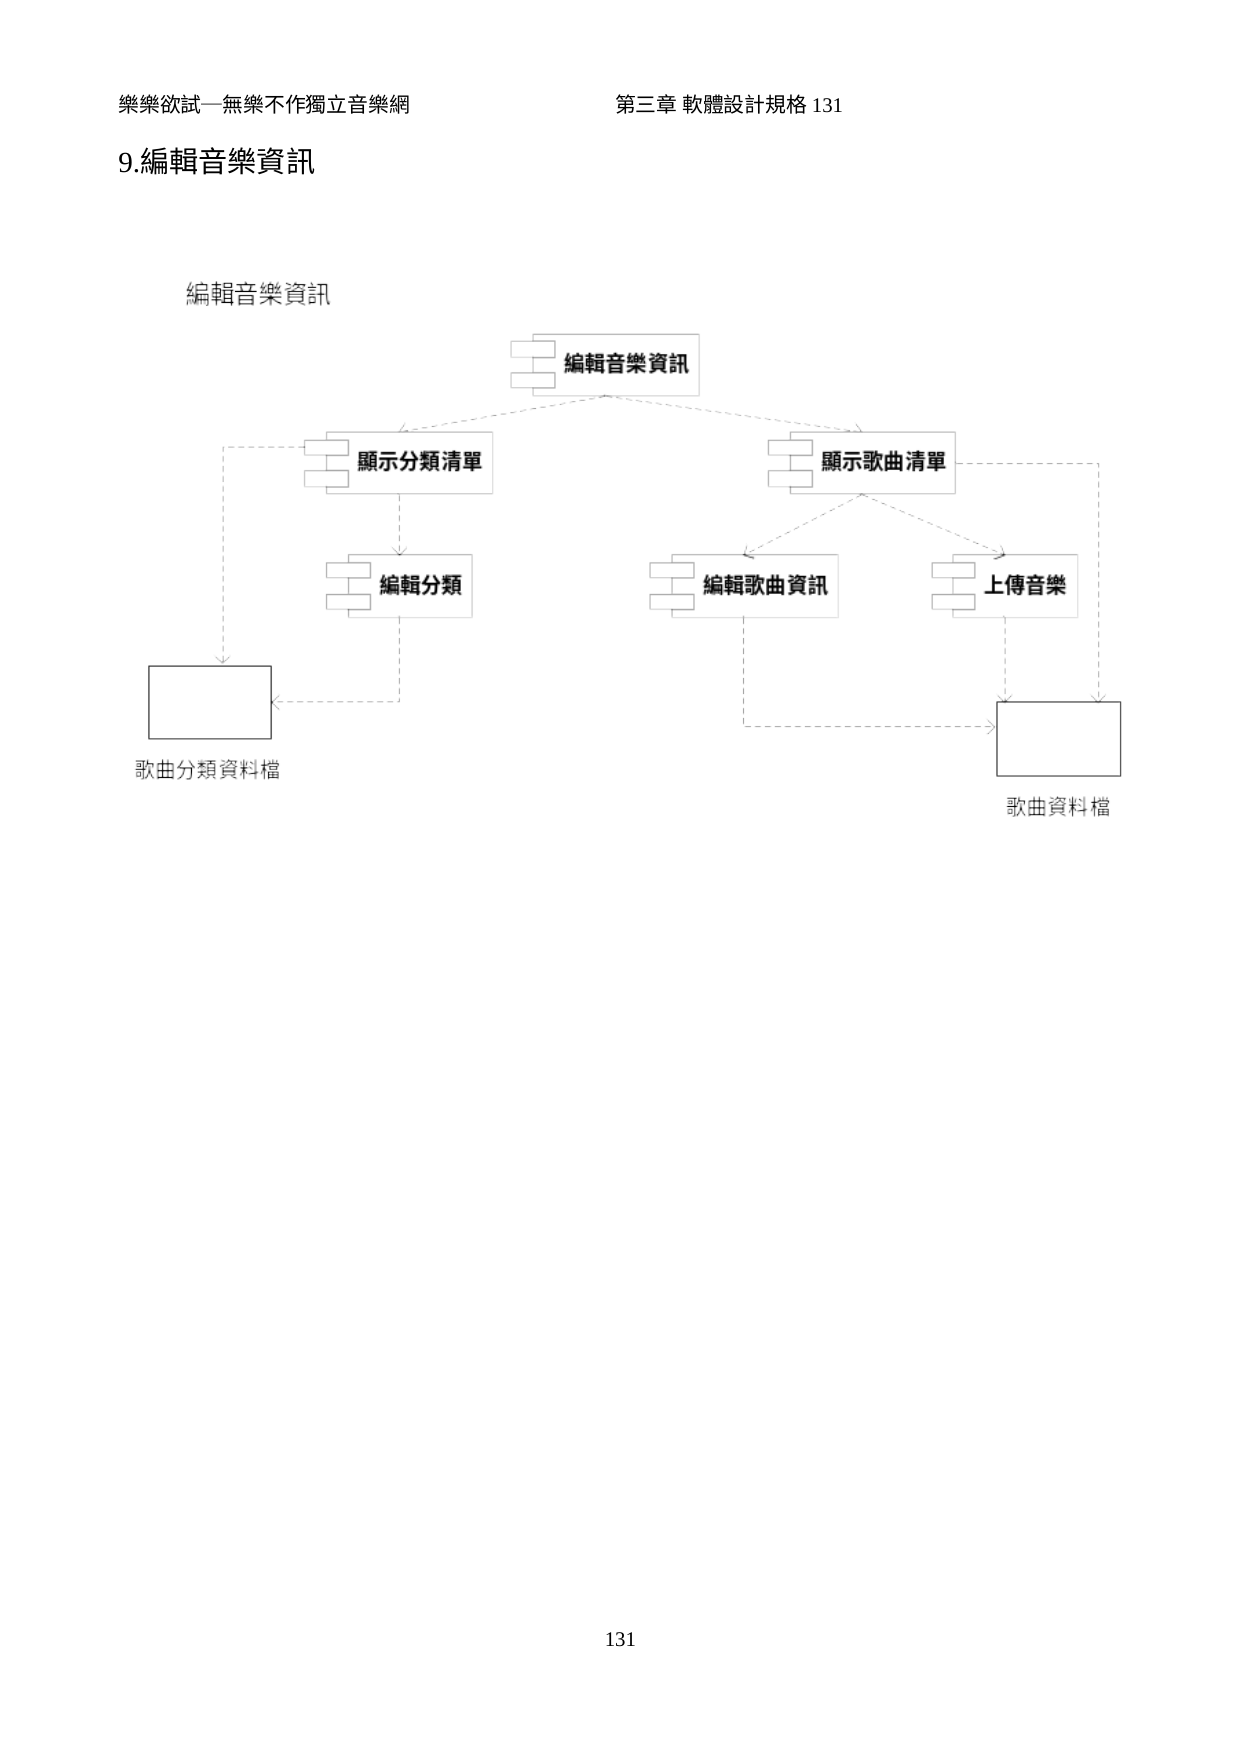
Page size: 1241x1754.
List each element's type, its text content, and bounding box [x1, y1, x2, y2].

text 9.編輯音樂資訊 [118, 123, 1122, 198]
